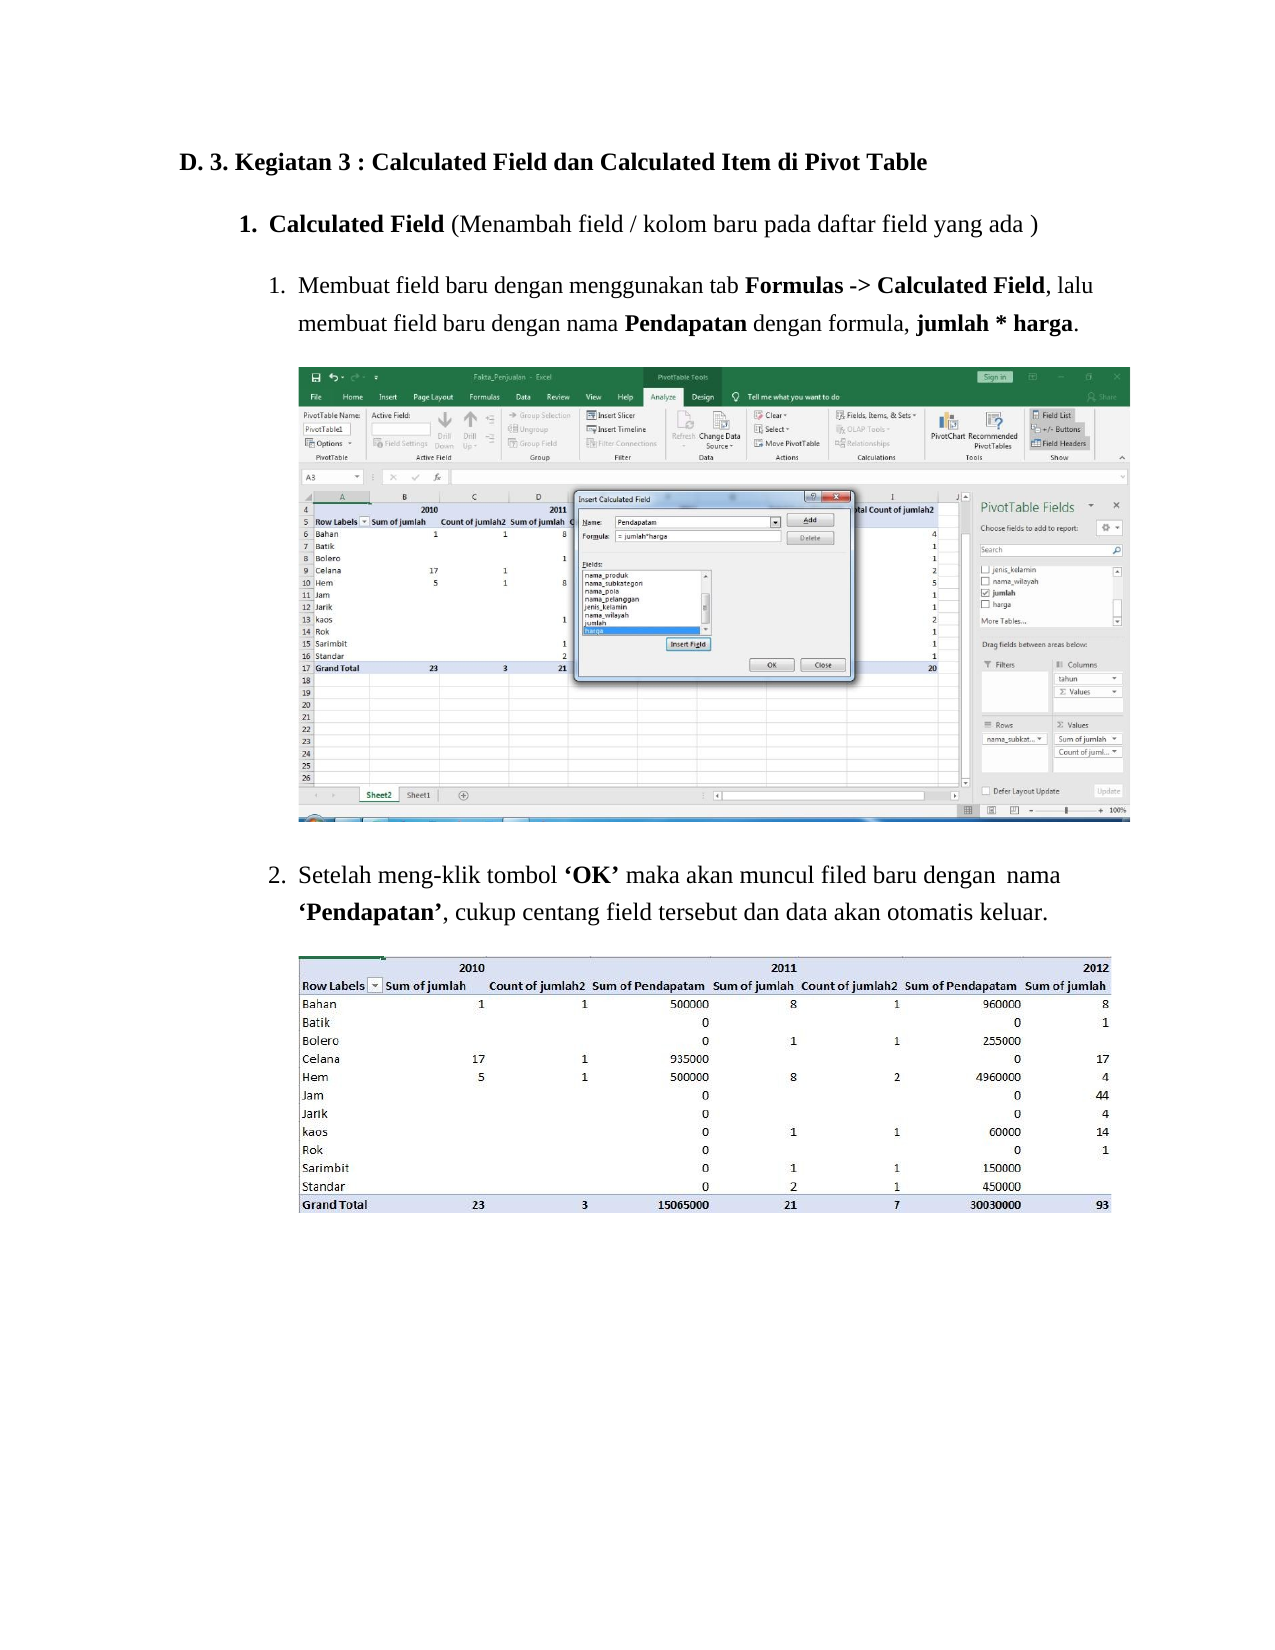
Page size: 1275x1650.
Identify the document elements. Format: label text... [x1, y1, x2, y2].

list Setelah meng-klik tombol ‘OK’ maka akan muncul filed baru dengan nama [268, 860, 1137, 889]
list Calculated Field (Menambah field / kolom baru pada daftar field yang ada ) [238, 209, 1137, 238]
subtitle D. 3. Kegiatan 3 : Calculated Field dan Calculated Item di Pivot Table [179, 147, 1137, 176]
text ‘Pendapatan’, cukup centang field tersebut dan data akan otomatis keluar. [298, 897, 1137, 926]
list Membuat field baru dengan menggunakan tab Formulas -> Calculated Field, lalu membuat field baru dengan nama Pendapatan dengan formula, jumlah * harga. [268, 271, 1125, 337]
picture [298, 367, 1131, 822]
picture [298, 956, 1112, 1213]
